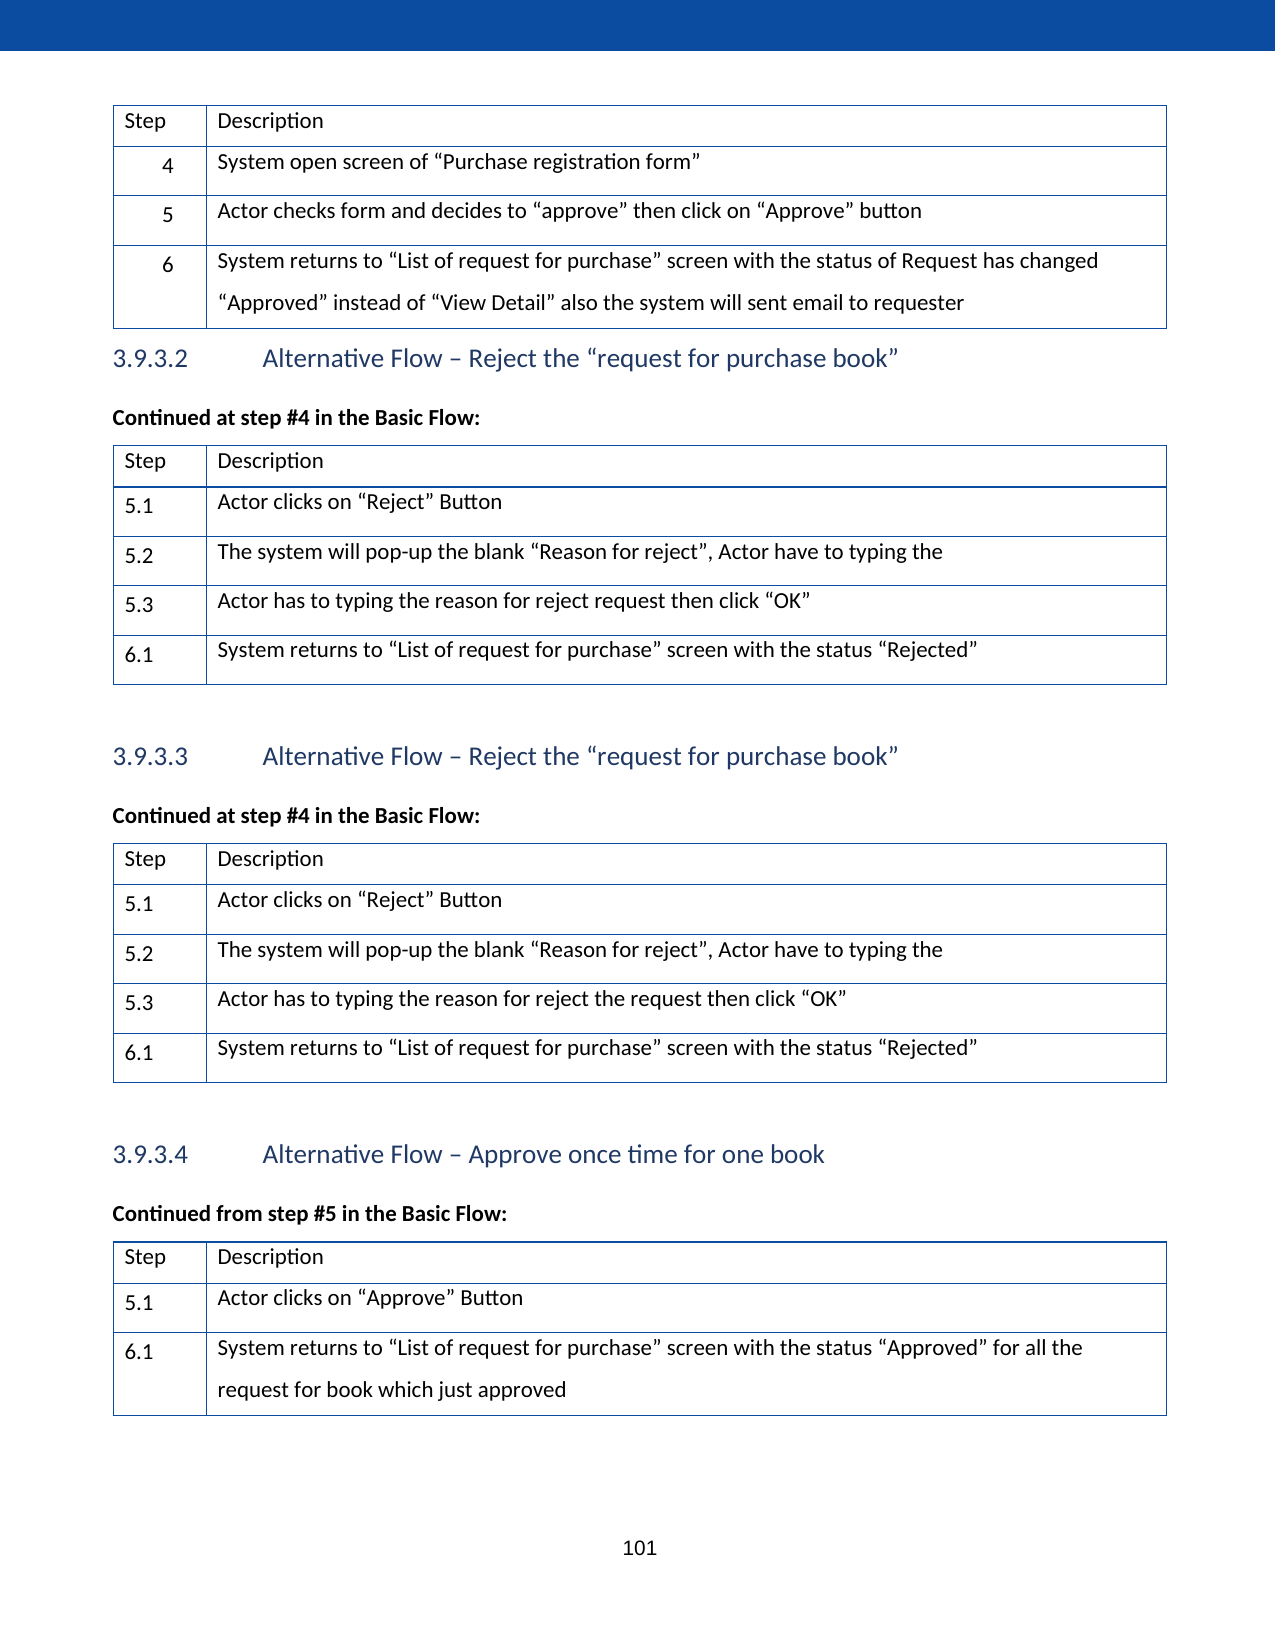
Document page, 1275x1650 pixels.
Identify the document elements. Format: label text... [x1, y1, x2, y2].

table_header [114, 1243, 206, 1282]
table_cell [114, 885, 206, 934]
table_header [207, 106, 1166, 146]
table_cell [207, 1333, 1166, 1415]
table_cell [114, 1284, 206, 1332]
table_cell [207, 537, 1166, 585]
subtitle Alternative Flow – Reject the “request for purchase book” [112, 341, 1167, 374]
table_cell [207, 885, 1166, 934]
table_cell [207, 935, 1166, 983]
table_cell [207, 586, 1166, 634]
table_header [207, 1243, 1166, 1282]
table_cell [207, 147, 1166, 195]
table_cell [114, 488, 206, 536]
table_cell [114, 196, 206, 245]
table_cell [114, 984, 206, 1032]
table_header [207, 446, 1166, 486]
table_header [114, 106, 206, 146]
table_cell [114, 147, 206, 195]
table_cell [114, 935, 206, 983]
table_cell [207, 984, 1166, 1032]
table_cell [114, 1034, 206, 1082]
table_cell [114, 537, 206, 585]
subtitle Alternative Flow – Approve once time for one book [112, 1137, 1167, 1170]
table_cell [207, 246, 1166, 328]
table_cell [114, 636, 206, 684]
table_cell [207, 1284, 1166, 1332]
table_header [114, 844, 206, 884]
text Continued at step #4 in the Basic Flow: [112, 403, 1167, 431]
subtitle Alternative Flow – Reject the “request for purchase book” [112, 739, 1167, 772]
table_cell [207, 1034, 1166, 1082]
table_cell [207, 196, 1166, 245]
text Continued from step #5 in the Basic Flow: [112, 1199, 1167, 1227]
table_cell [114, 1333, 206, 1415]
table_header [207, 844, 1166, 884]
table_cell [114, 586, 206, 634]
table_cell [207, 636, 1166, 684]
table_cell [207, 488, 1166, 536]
text Continued at step #4 in the Basic Flow: [112, 801, 1167, 829]
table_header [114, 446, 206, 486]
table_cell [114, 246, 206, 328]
